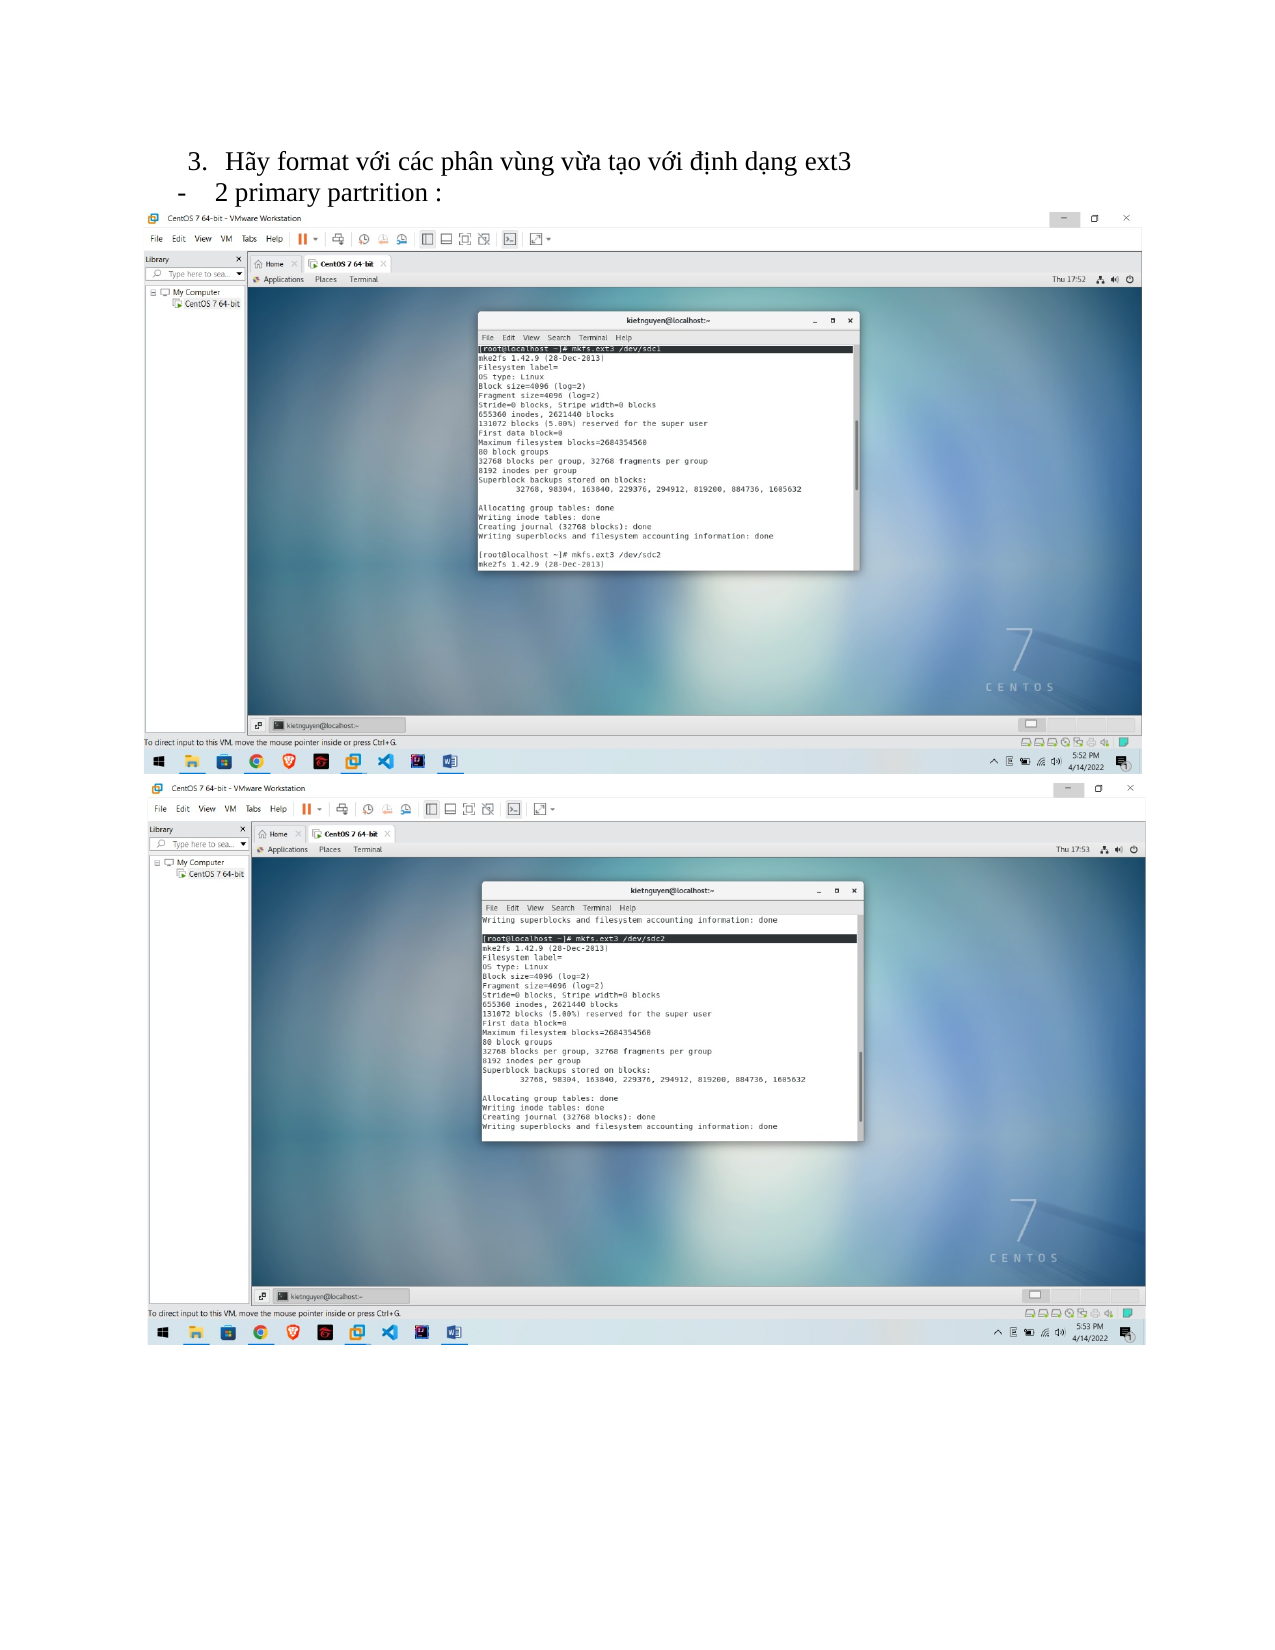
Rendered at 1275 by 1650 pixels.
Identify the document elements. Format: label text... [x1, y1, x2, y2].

picture [143, 212, 1142, 774]
picture [147, 783, 1146, 1345]
list Hãy format với các phân vùng vừa tạo với định dạng ext3 [187, 146, 1137, 177]
list 2 primary partrition : [177, 177, 1137, 208]
